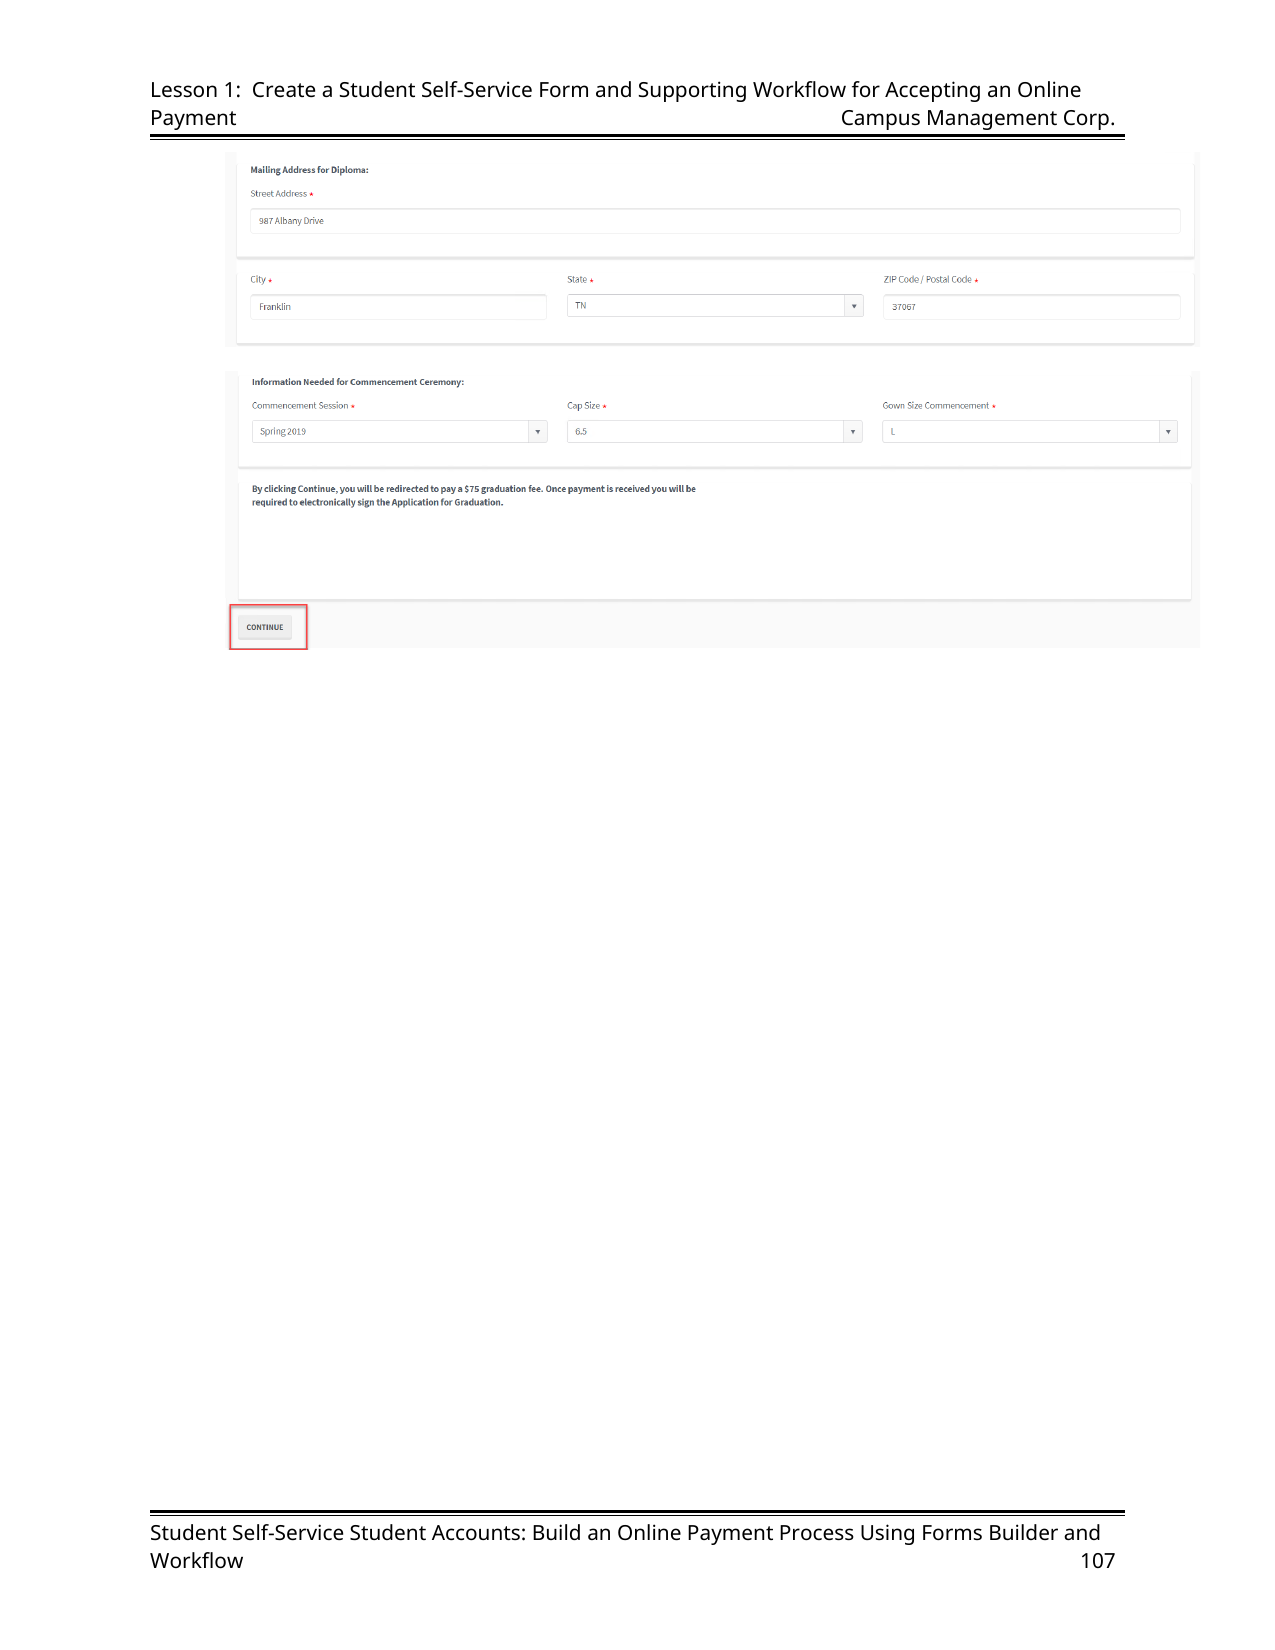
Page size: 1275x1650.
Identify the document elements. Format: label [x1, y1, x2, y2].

picture [225, 152, 1200, 347]
picture [225, 371, 1200, 650]
